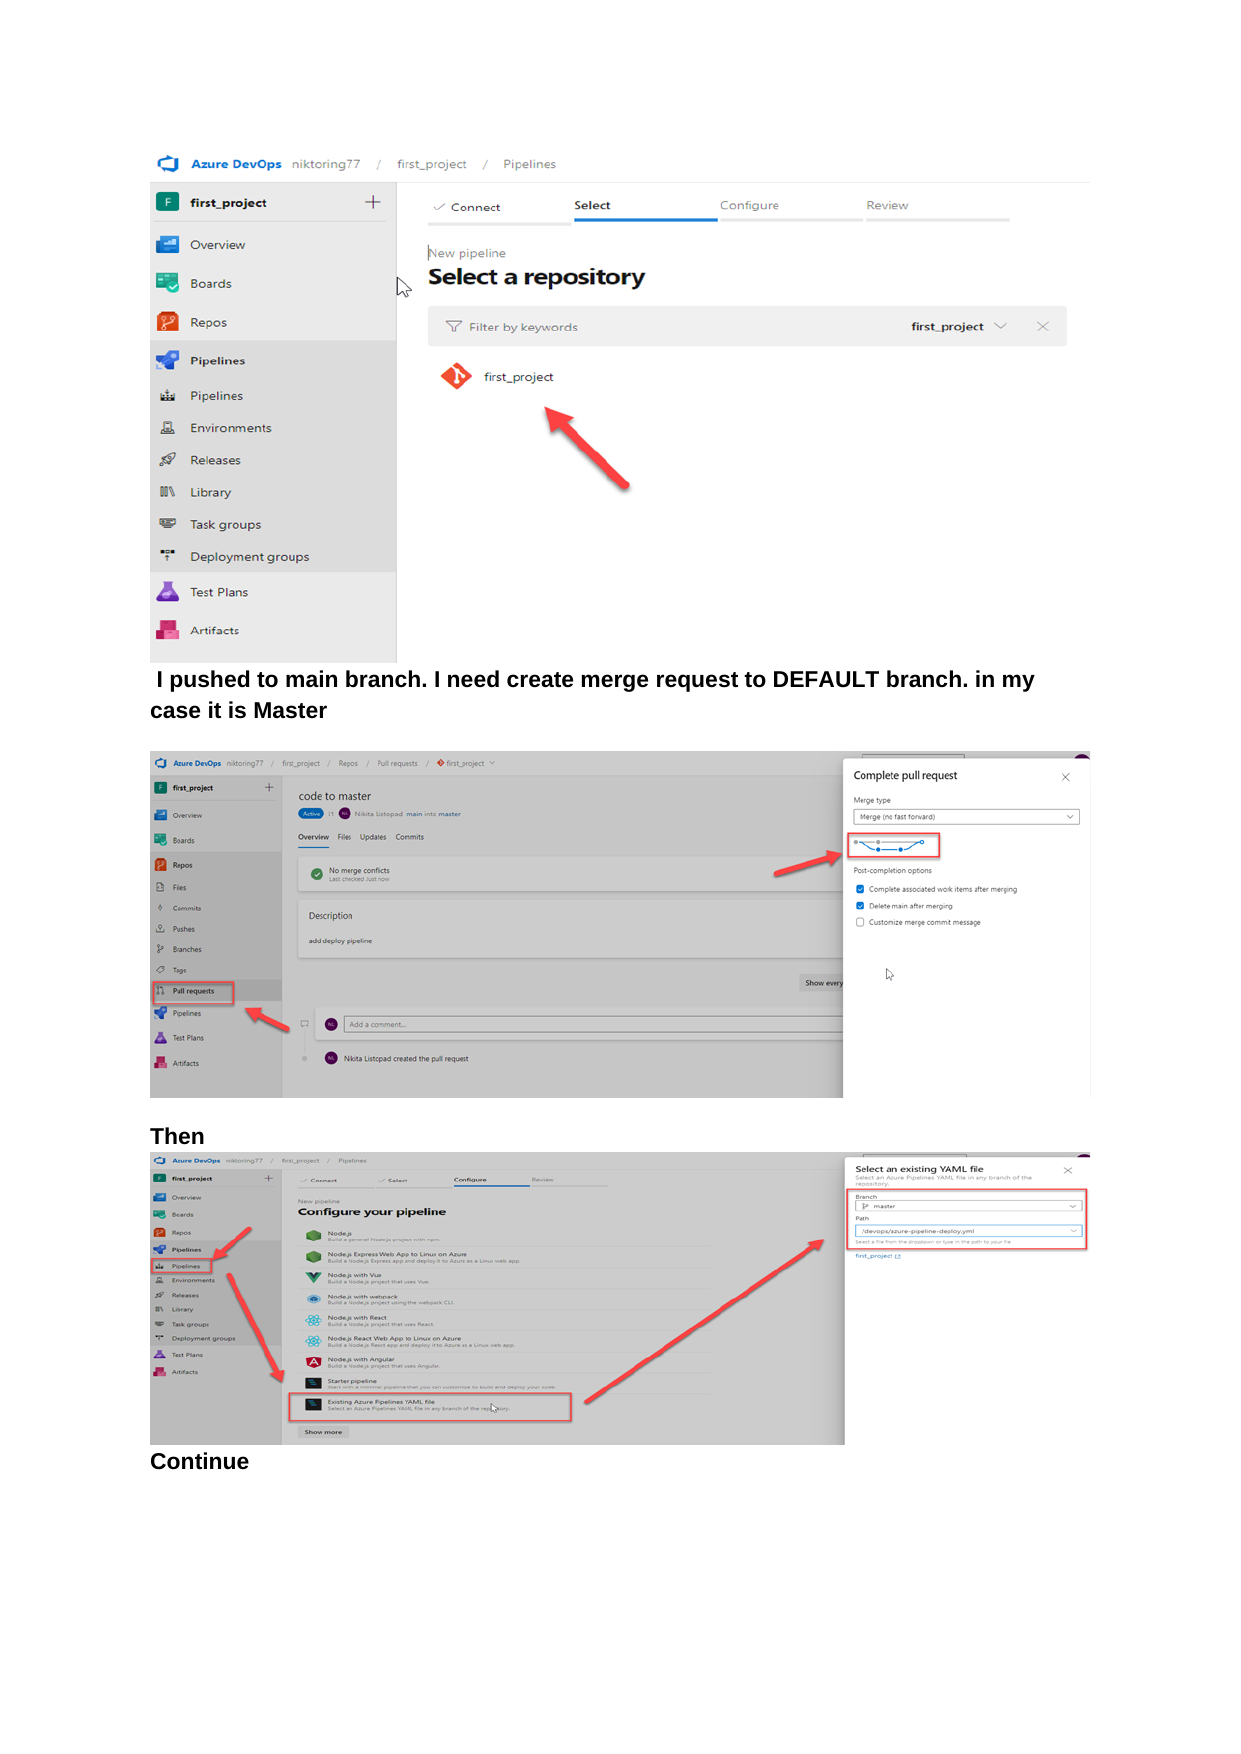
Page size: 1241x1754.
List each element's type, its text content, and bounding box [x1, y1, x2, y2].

text Continue [150, 1448, 1090, 1475]
picture [150, 150, 1091, 663]
picture [150, 1152, 1091, 1445]
text I pushed to main branch. I need create merge request to DEFAULT branch. in my case it is Master [150, 666, 1090, 723]
text Then [150, 1123, 1090, 1149]
picture [150, 751, 1091, 1098]
